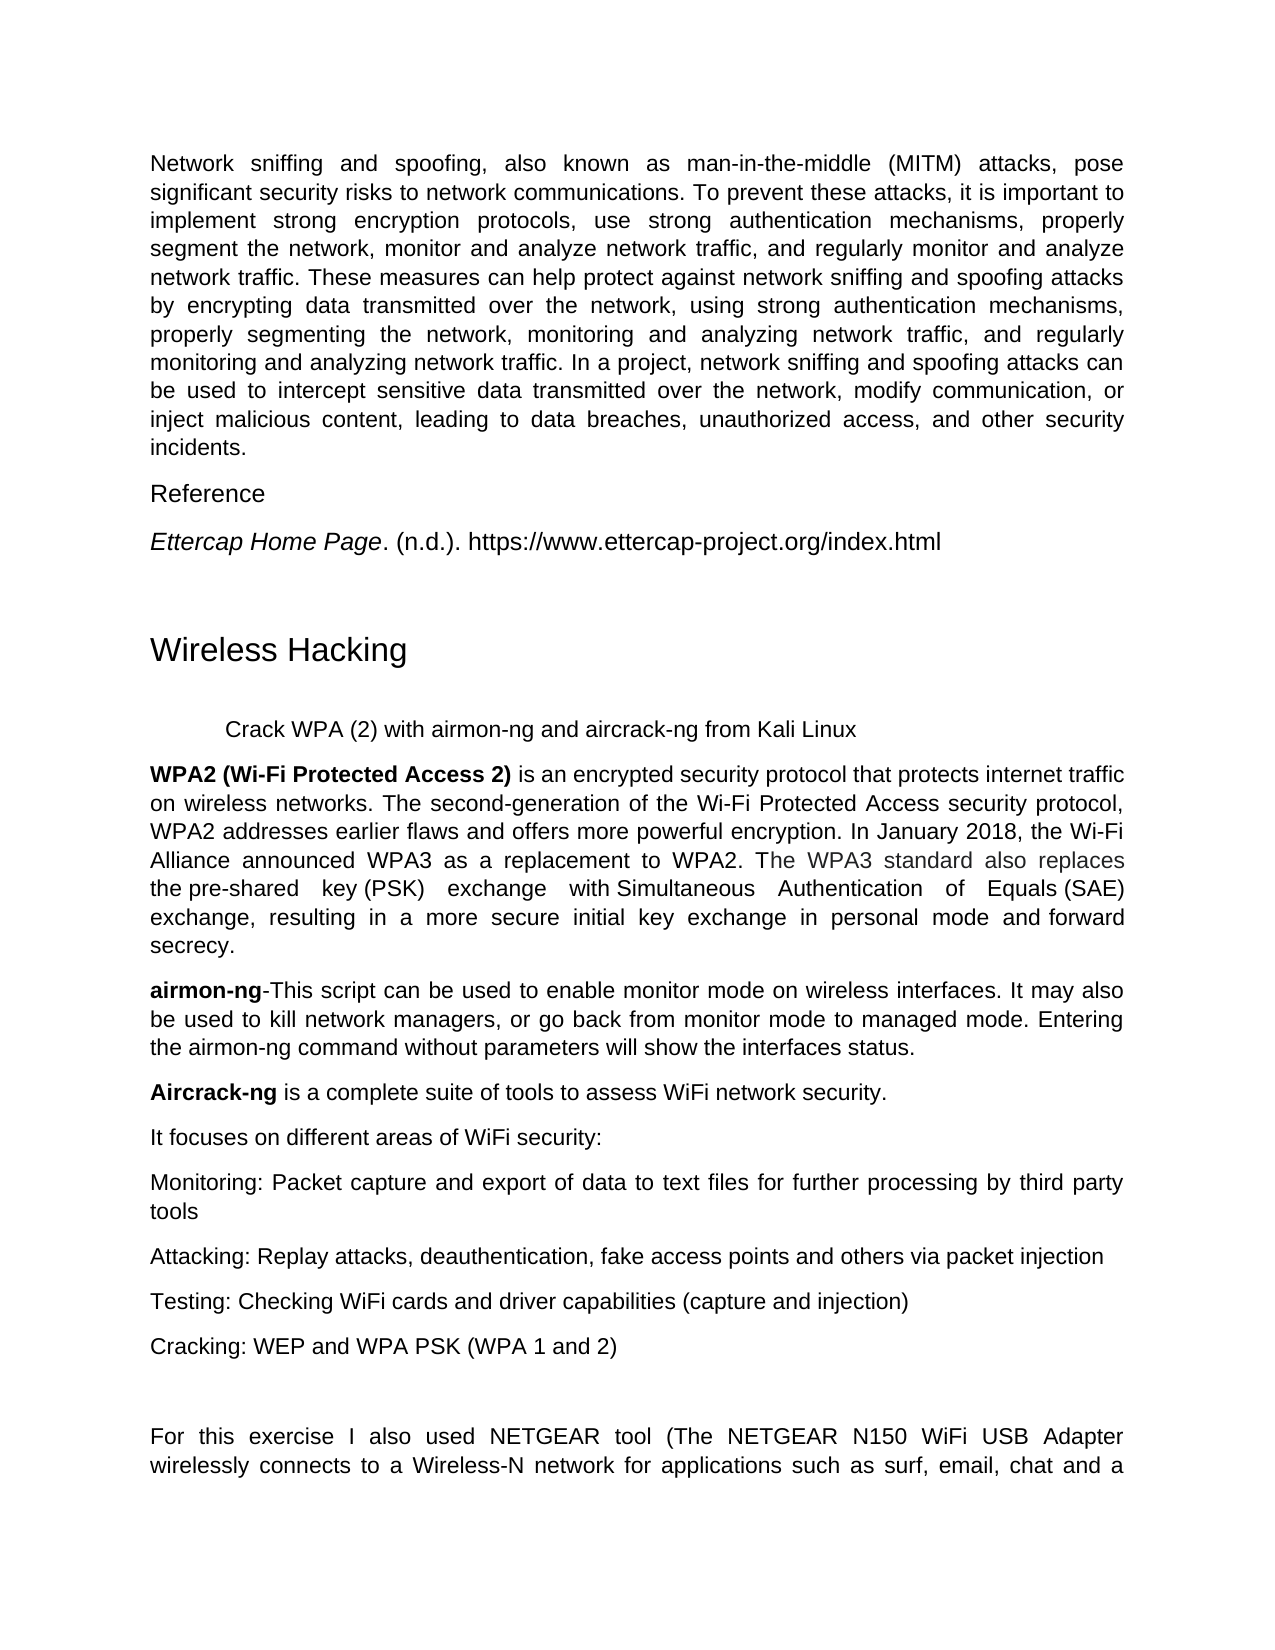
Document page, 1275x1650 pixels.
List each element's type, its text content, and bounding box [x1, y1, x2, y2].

text Ettercap Home Page. (n.d.). https://www.ettercap-project.org/index.html [150, 527, 1125, 556]
text airmon-ng-This script can be used to enable monitor mode on wireless interfaces. It may also be used to kill network managers, or go back from monitor mode to managed mode. Entering the airmon-ng command without parameters will show the interfaces status. [150, 977, 1125, 1060]
subtitle Wireless Hacking [150, 630, 1125, 668]
text Crack WPA (2) with airmon-ng and aircrack-ng from Kali Linux [150, 716, 1125, 743]
text Monitoring: Packet capture and export of data to text files for further processing by third party tools [150, 1169, 1125, 1224]
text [150, 1423, 1125, 1478]
text Attacking: Replay attacks, deauthentication, fake access points and others via packet injection [150, 1243, 1125, 1269]
text Reference [150, 479, 1125, 508]
text Testing: Checking WiFi cards and driver capabilities (capture and injection) [150, 1288, 1125, 1314]
text WPA2 (Wi-Fi Protected Access 2) is an encrypted security protocol that protects internet traffic on wireless networks. The second-generation of the Wi-Fi Protected Access security protocol, WPA2 addresses earlier flaws and offers more powerful encryption. In January 2018, the Wi-Fi Alliance announced WPA3 as a replacement to WPA2. The WPA3 standard also replaces the pre-shared key (PSK) exchange with Simultaneous Authentication of Equals (SAE) exchange, resulting in a more secure initial key exchange in personal mode and forward secrecy. [150, 914, 1125, 958]
text WPA2 (Wi-Fi Protected Access 2) is an encrypted security protocol that protects internet traffic on wireless networks. The second-generation of the Wi-Fi Protected Access security protocol, WPA2 addresses earlier flaws and offers more powerful encryption. In January 2018, the Wi-Fi Alliance announced WPA3 as a replacement to WPA2. The WPA3 standard also replaces the pre-shared key (PSK) exchange with Simultaneous Authentication of Equals (SAE) exchange, resulting in a more secure initial key exchange in personal mode and forward secrecy. [150, 761, 1125, 913]
text Cracking: WEP and WPA PSK (WPA 1 and 2) [150, 1333, 1125, 1359]
text Network sniffing and spoofing, also known as man-in-the-middle (MITM) attacks, pose significant security risks to network communications. To prevent these attacks, it is important to implement strong encryption protocols, use strong authentication mechanisms, properly segment the network, monitor and analyze network traffic, and regularly monitor and analyze network traffic. These measures can help protect against network sniffing and spoofing attacks by encrypting data transmitted over the network, using strong authentication mechanisms, properly segmenting the network, monitoring and analyzing network traffic, and regularly monitoring and analyzing network traffic. In a project, network sniffing and spoofing attacks can be used to intercept sensitive data transmitted over the network, modify communication, or inject malicious content, leading to data breaches, unauthorized access, and other security incidents. [150, 150, 1125, 461]
text Aircrack-ng is a complete suite of tools to assess WiFi network security. [150, 1079, 1125, 1106]
text It focuses on different areas of WiFi security: [150, 1124, 1125, 1151]
